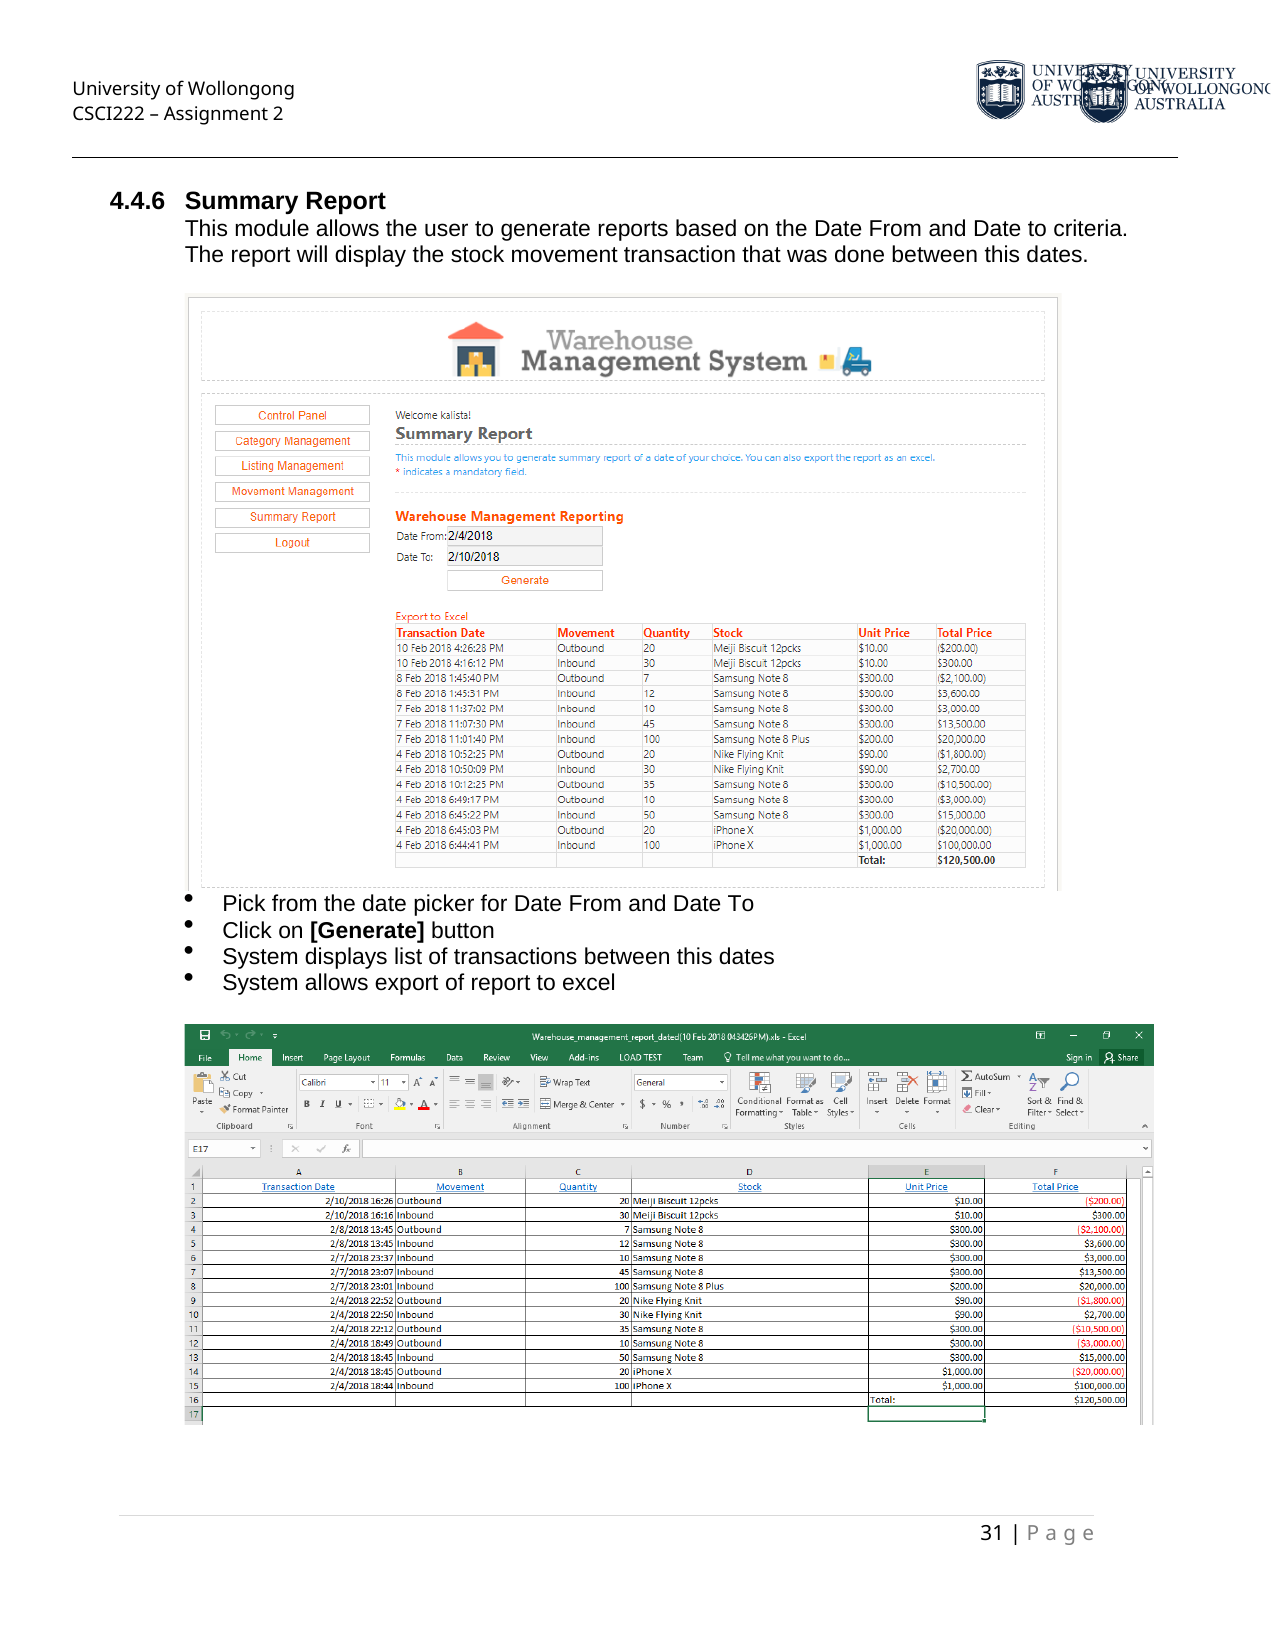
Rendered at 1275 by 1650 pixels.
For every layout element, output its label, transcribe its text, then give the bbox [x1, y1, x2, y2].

subtitle Summary Report [109, 186, 1141, 215]
list Pick from the date picker for Date From and Date To [184, 890, 1141, 917]
list Click on [Generate] button [184, 917, 1141, 943]
list System displays list of transactions between this dates [184, 943, 1141, 969]
picture [184, 1024, 1154, 1425]
list System allows export of report to excel [184, 969, 1141, 996]
list This module allows the user to generate reports based on the Date From and Date to criteria. The report will display the stock movement transaction that was done between this dates. [184, 215, 1141, 267]
picture [976, 60, 1271, 123]
picture [184, 293, 1062, 891]
